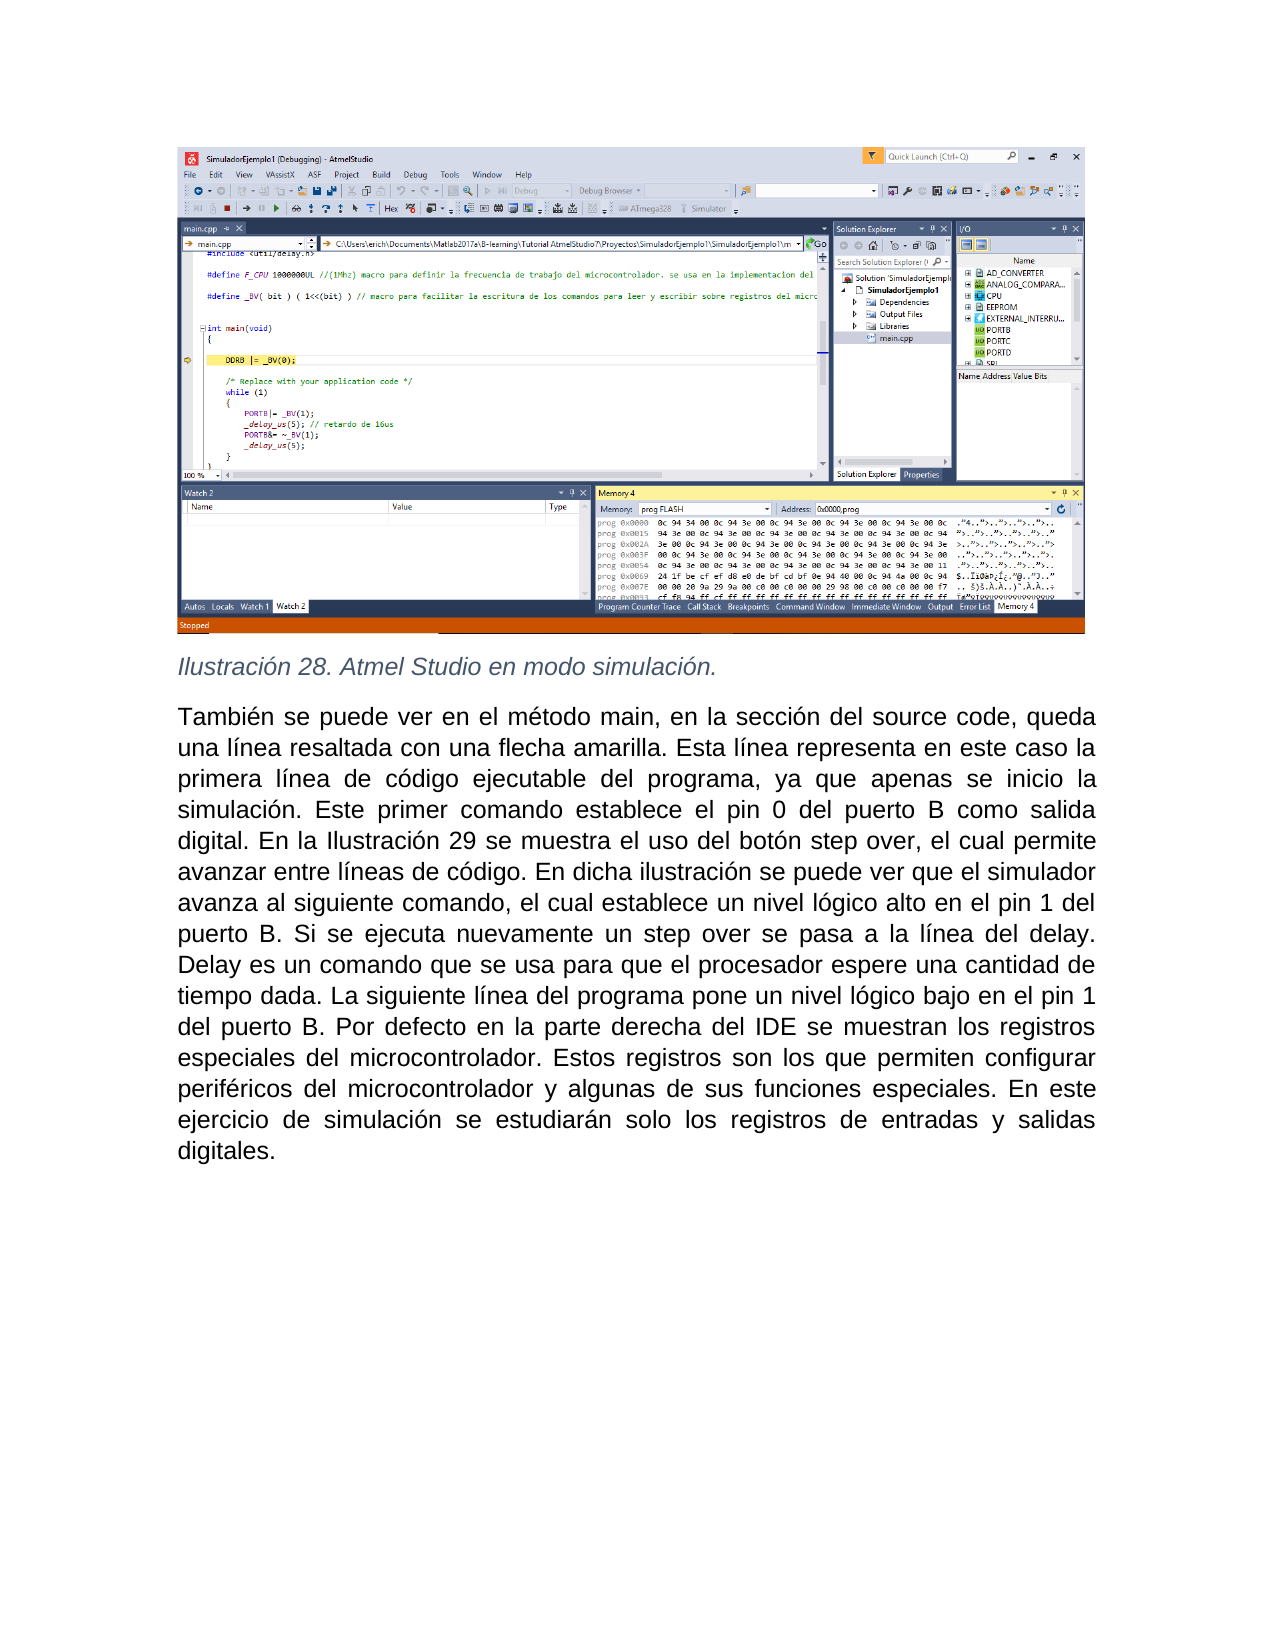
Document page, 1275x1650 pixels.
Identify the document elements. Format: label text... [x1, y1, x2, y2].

picture [177, 147, 1085, 634]
text También se puede ver en el método main, en la sección del source code, queda una línea resaltada con una flecha amarilla. Esta línea representa en este caso la primera línea de código ejecutable del programa, ya que apenas se inicio la simulación. Este primer comando establece el pin 0 del puerto B como salida digital. En la Ilustración 29 se muestra el uso del botón step over, el cual permite avanzar entre líneas de código. En dicha ilustración se puede ver que el simulador avanza al siguiente comando, el cual establece un nivel lógico alto en el pin 1 del puerto B. Si se ejecuta nuevamente un step over se pasa a la línea del delay. Delay es un comando que se usa para que el procesador espere una cantidad de tiempo dada. La siguiente línea del programa pone un nivel lógico bajo en el pin 1 del puerto B. Por defecto en la parte derecha del IDE se muestran los registros especiales del microcontrolador. Estos registros son los que permiten configurar periféricos del microcontrolador y algunas de sus funciones especiales. En este ejercicio de simulación se estudiarán solo los registros de entradas y salidas digitales. [177, 702, 1098, 1165]
text Ilustración 28. Atmel Studio en modo simulación. [177, 652, 1098, 681]
